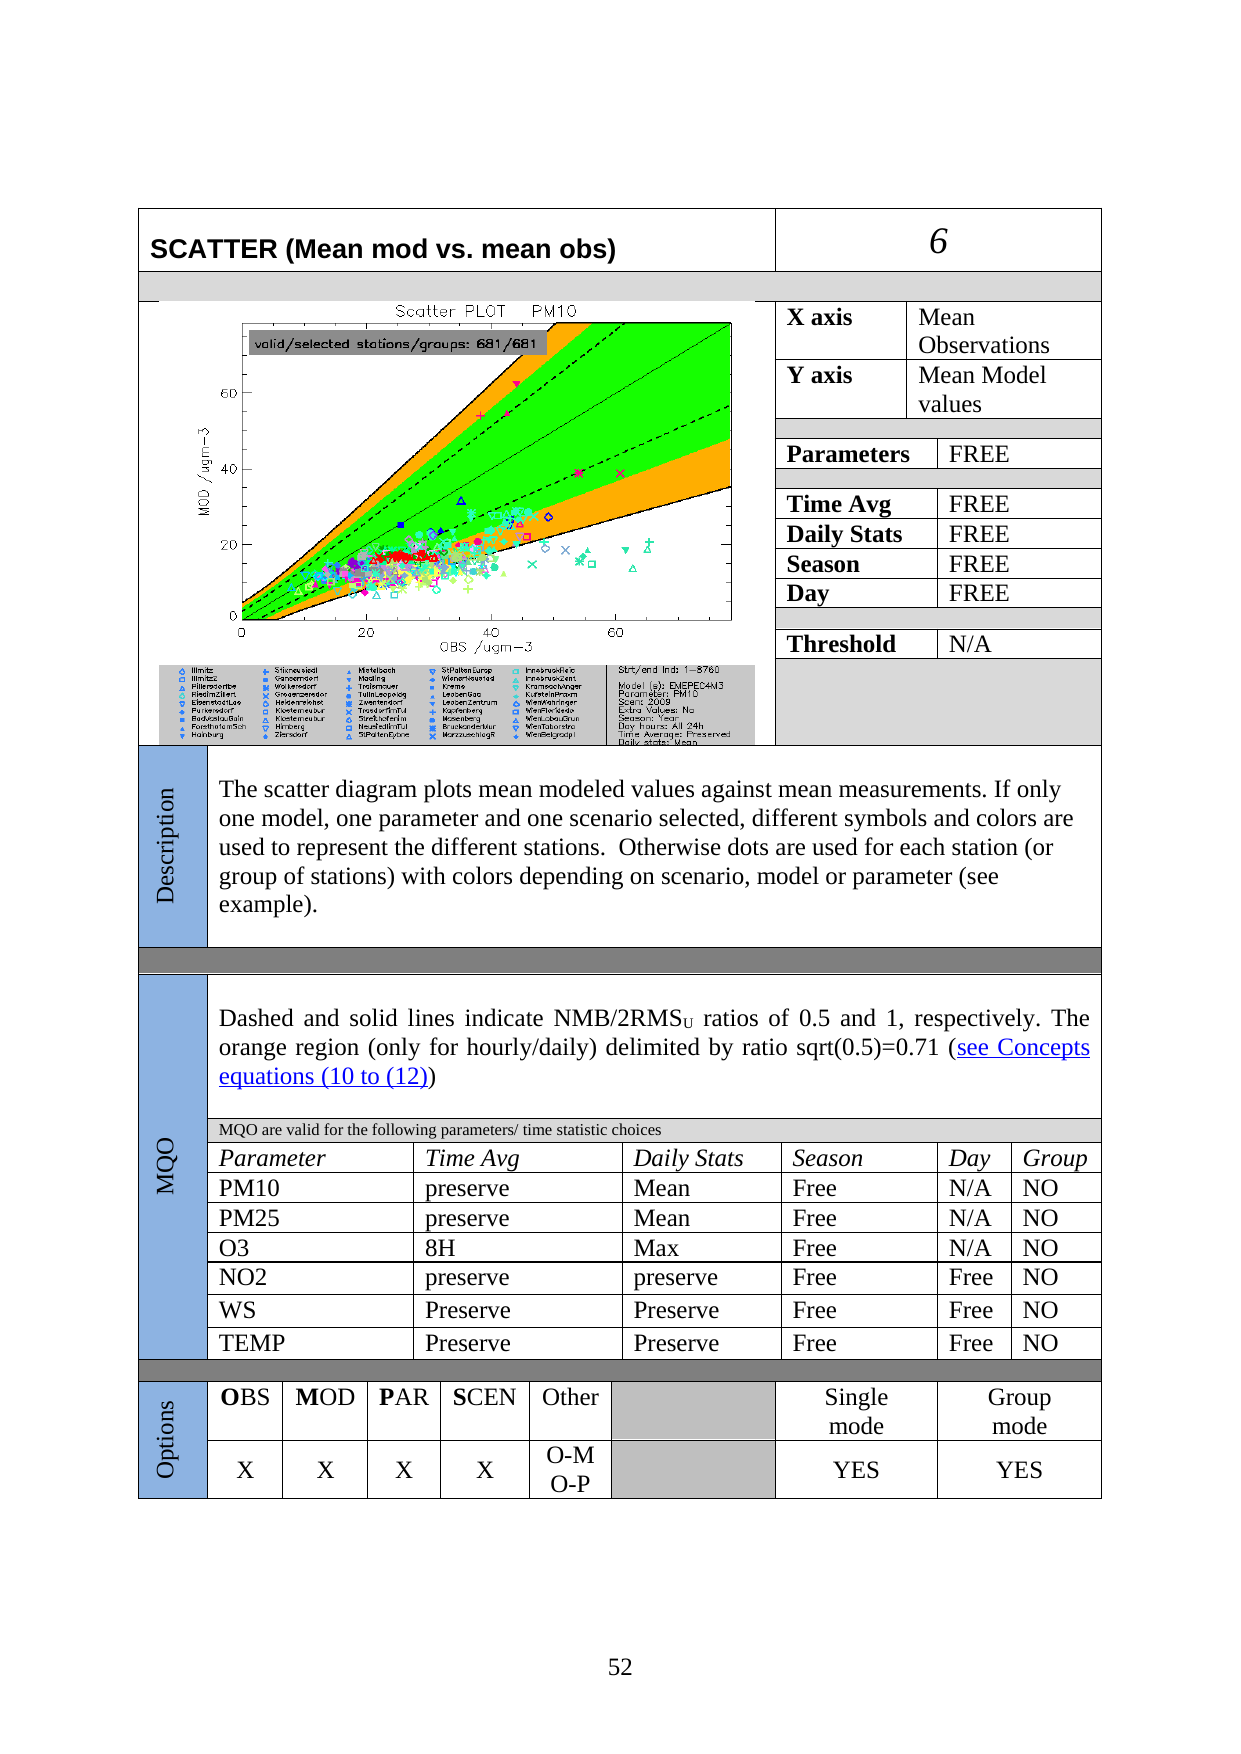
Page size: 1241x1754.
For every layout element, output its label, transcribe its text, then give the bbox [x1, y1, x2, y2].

table_cell FREE [938, 489, 1101, 518]
table_cell MQO are valid for the following parameters/ time statistic choices [208, 1119, 1101, 1142]
table_cell Season [776, 549, 937, 577]
table_header 6 [776, 209, 1101, 271]
table_cell NO [1012, 1173, 1101, 1202]
table_cell preserve [414, 1203, 622, 1232]
table_cell Free [782, 1173, 937, 1202]
table_cell Group mode [938, 1382, 1101, 1439]
table_cell Parameter [208, 1143, 413, 1172]
table_cell Parameters [776, 439, 937, 468]
table_cell Mean [623, 1173, 781, 1202]
table_cell preserve [623, 1263, 781, 1294]
table_cell Day [938, 1143, 1011, 1172]
table_cell The scatter diagram plots mean modeled values against mean measurements. If only one model, one parameter and one scenario selected, different symbols and colors are used to represent the different stations. Otherwise dots are used for each station (or group of stations) with colors depending on scenario, model or parameter (see example). [208, 746, 1101, 947]
table_cell YES [938, 1441, 1101, 1498]
table_cell N/A [938, 1233, 1011, 1261]
table_cell [139, 272, 1101, 301]
table_cell Y axis [776, 360, 906, 418]
table_cell Free [938, 1328, 1011, 1359]
table_cell FREE [938, 439, 1101, 468]
table_cell NO [1012, 1233, 1101, 1261]
table_cell Free [782, 1233, 937, 1261]
table_cell FREE [938, 519, 1101, 548]
table_cell X axis [776, 302, 906, 359]
table_cell MOD [283, 1382, 367, 1439]
table_cell NO [1012, 1328, 1101, 1359]
table_cell Time Avg [776, 489, 937, 518]
table_cell NO [1012, 1295, 1101, 1327]
table_cell [776, 469, 1101, 488]
table_cell X [208, 1441, 282, 1498]
table_cell [776, 419, 1101, 438]
table_cell Daily Stats [776, 519, 937, 548]
table_cell Options [139, 1382, 207, 1498]
table_cell [776, 608, 1101, 628]
table_cell TEMP [208, 1328, 413, 1359]
table_cell Free [938, 1263, 1011, 1294]
table_cell Free [782, 1263, 937, 1294]
table_cell Mean Observations [907, 302, 1101, 359]
table_cell Daily Stats [623, 1143, 781, 1172]
table_cell OBS [208, 1382, 282, 1439]
table_cell NO [1012, 1203, 1101, 1232]
table_cell N/A [938, 630, 1101, 658]
table_cell Free [782, 1203, 937, 1232]
table_cell FREE [938, 579, 1101, 607]
table_cell Dashed and solid lines indicate NMB/2RMSU ratios of 0.5 and 1, respectively. The orange region (only for hourly/daily) delimited by ratio sqrt(0.5)=0.71 (see Concepts equations (10 to (12)) [208, 975, 1101, 1118]
table_cell Time Avg [414, 1143, 622, 1172]
table_cell [776, 659, 1101, 745]
table_cell Description [139, 746, 207, 947]
table_cell preserve [414, 1263, 622, 1294]
table_cell Free [938, 1295, 1011, 1327]
table_cell [612, 1382, 775, 1439]
table_cell Preserve [623, 1328, 781, 1359]
table_cell N/A [938, 1203, 1011, 1232]
table_cell NO2 [208, 1263, 413, 1294]
table_cell NO [1012, 1263, 1101, 1294]
table_cell [612, 1441, 775, 1498]
table_cell preserve [414, 1173, 622, 1202]
table_cell MQO [139, 975, 207, 1359]
table_cell O-M O-P [530, 1441, 611, 1498]
table_cell YES [776, 1441, 937, 1498]
table_cell X [368, 1441, 440, 1498]
table_cell FREE [938, 549, 1101, 577]
table_header SCATTER (Mean mod vs. mean obs) [139, 209, 775, 271]
table_cell Day [776, 579, 937, 607]
table_cell [139, 302, 159, 745]
table_cell Group [1012, 1143, 1101, 1172]
table_cell Threshold [776, 630, 937, 658]
table_cell WS [208, 1295, 413, 1327]
table_cell Free [782, 1295, 937, 1327]
table_cell Preserve [414, 1328, 622, 1359]
table_cell PM10 [208, 1173, 413, 1202]
table_cell PM25 [208, 1203, 413, 1232]
table_cell [755, 302, 775, 745]
table_cell 8H [414, 1233, 622, 1261]
table_cell X [441, 1441, 529, 1498]
table_cell Other [530, 1382, 611, 1439]
table_cell Mean Model values [907, 360, 1101, 418]
table_cell PAR [368, 1382, 440, 1439]
table_cell [139, 948, 1101, 973]
table_cell X [283, 1441, 367, 1498]
table_cell [139, 1360, 1101, 1381]
table_cell Preserve [623, 1295, 781, 1327]
table_cell N/A [938, 1173, 1011, 1202]
table_cell Free [782, 1328, 937, 1359]
table_cell Single mode [776, 1382, 937, 1439]
table_cell Preserve [414, 1295, 622, 1327]
picture [159, 301, 755, 745]
table_cell Max [623, 1233, 781, 1261]
table_cell O3 [208, 1233, 413, 1261]
table_cell Season [782, 1143, 937, 1172]
table_cell Mean [623, 1203, 781, 1232]
table_cell SCEN [441, 1382, 529, 1439]
